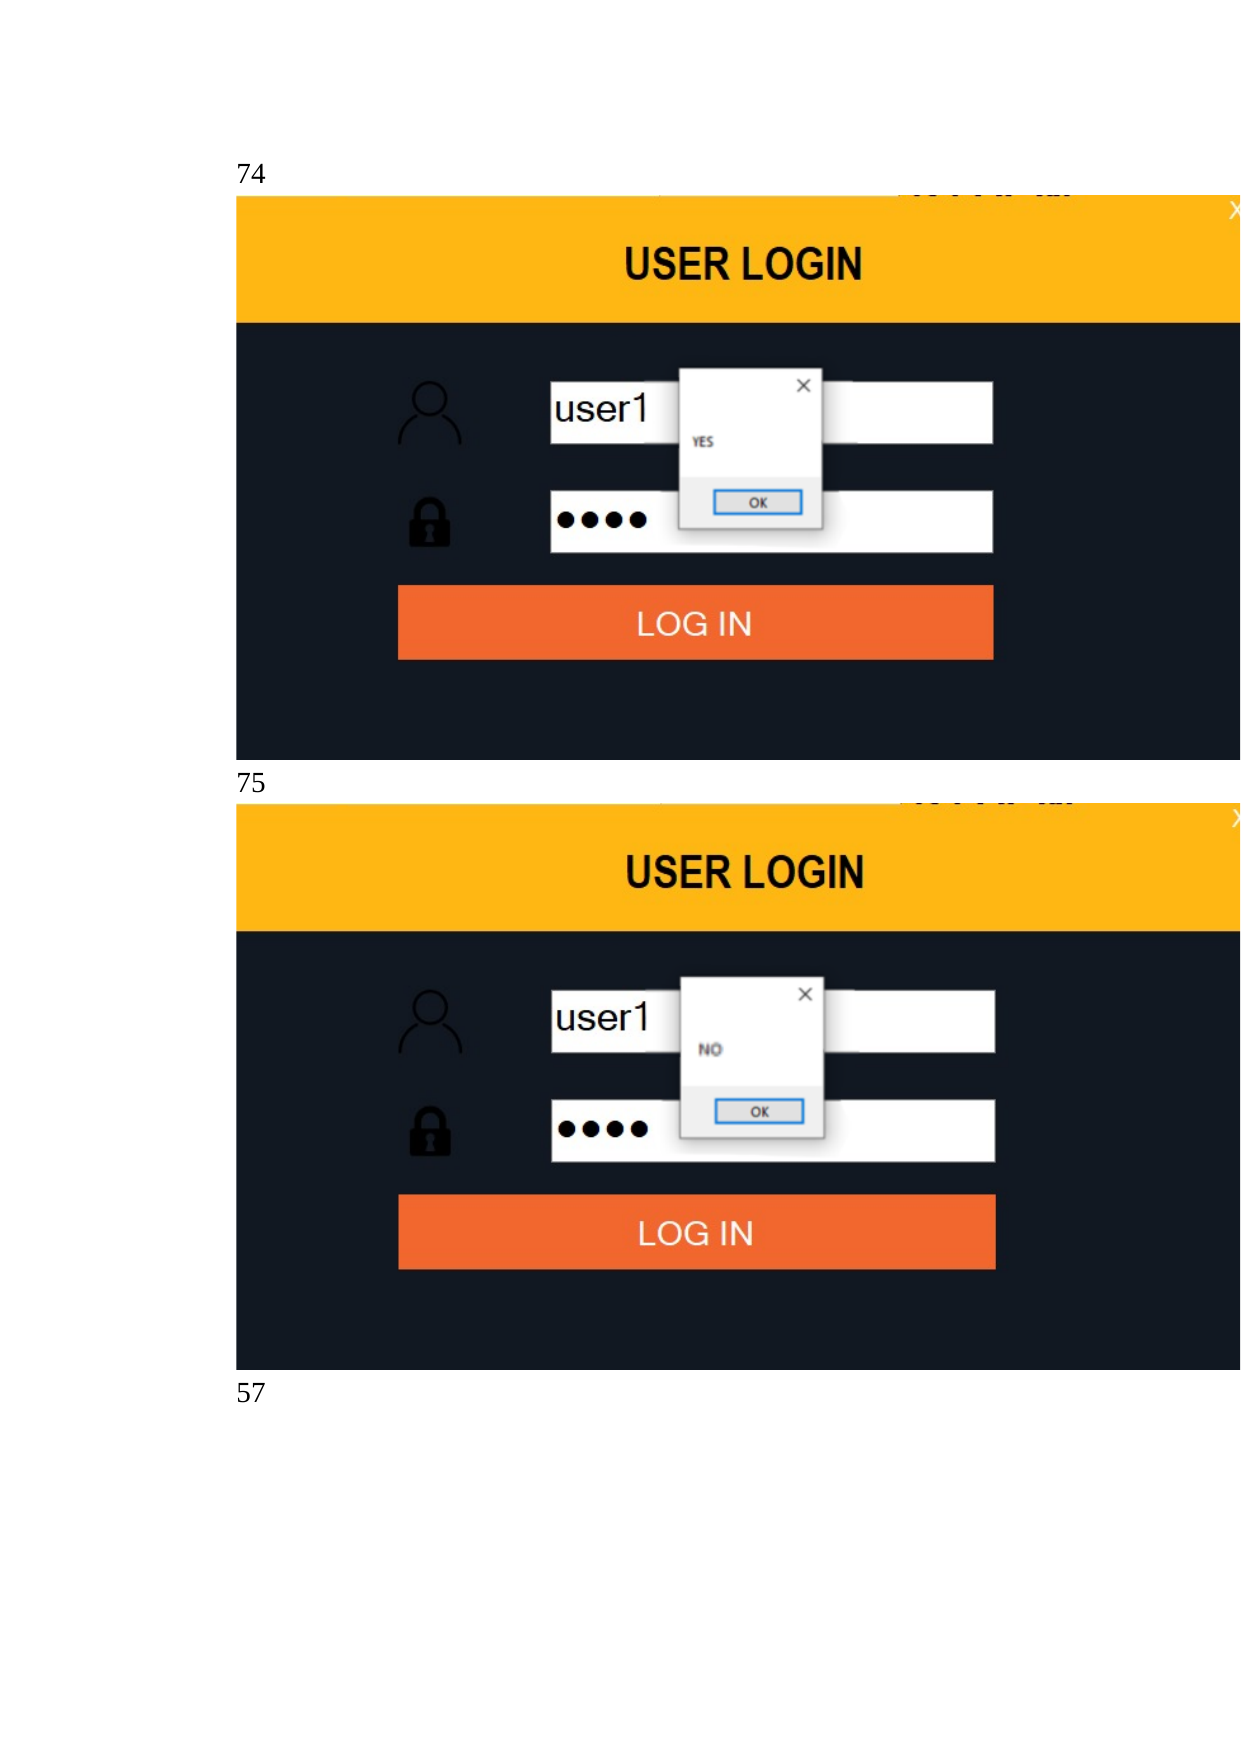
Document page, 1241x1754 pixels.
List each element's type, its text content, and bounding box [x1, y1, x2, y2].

text 75 [177, 765, 1152, 798]
text 74 [177, 157, 1152, 190]
picture [236, 195, 1241, 760]
text 57 [177, 1375, 1152, 1408]
picture [236, 803, 1241, 1370]
